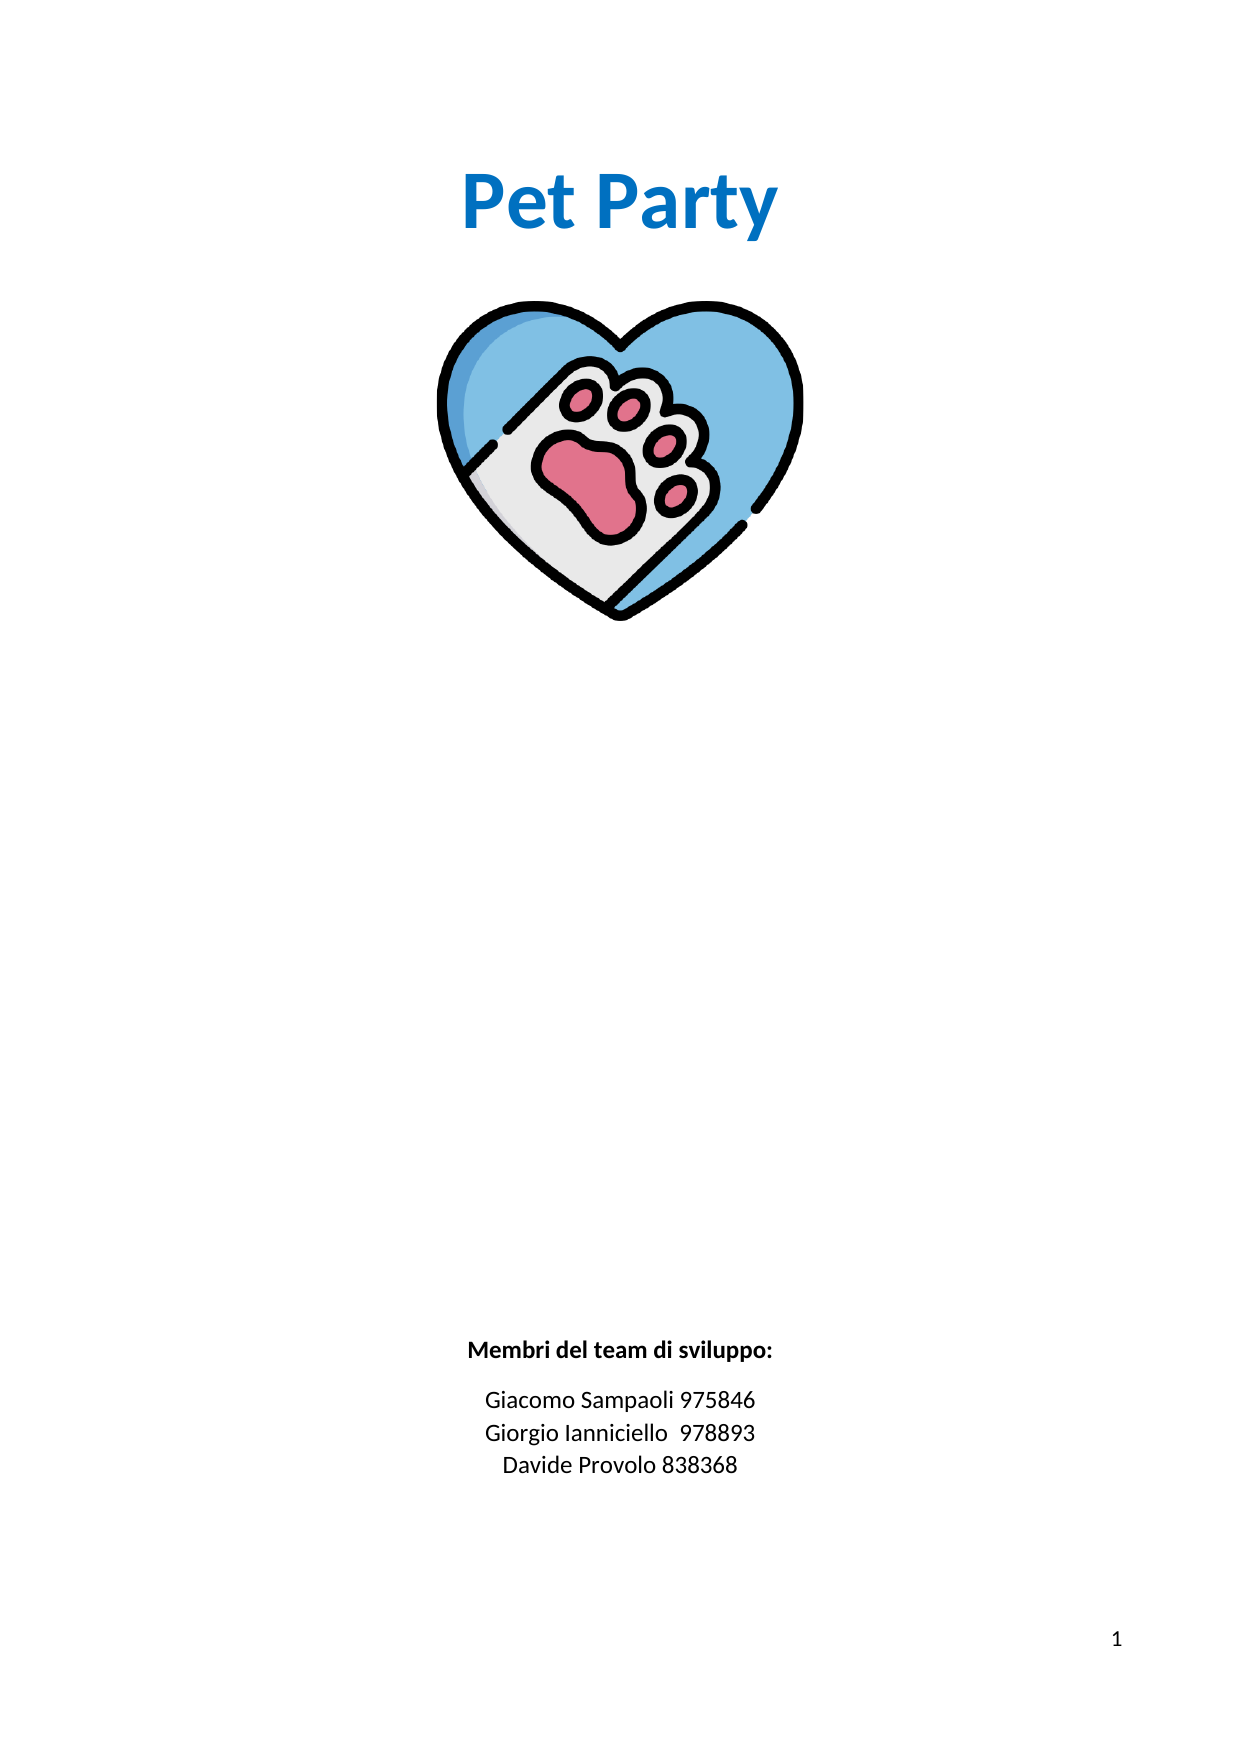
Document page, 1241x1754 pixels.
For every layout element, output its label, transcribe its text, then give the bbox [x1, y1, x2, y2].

text Membri del team di sviluppo: [118, 1334, 1122, 1365]
picture [436, 277, 804, 644]
text Pet Party [118, 148, 1122, 249]
text Giacomo Sampaoli 975846 Giorgio Ianniciello 978893 Davide Provolo 838368 [118, 1384, 1122, 1480]
